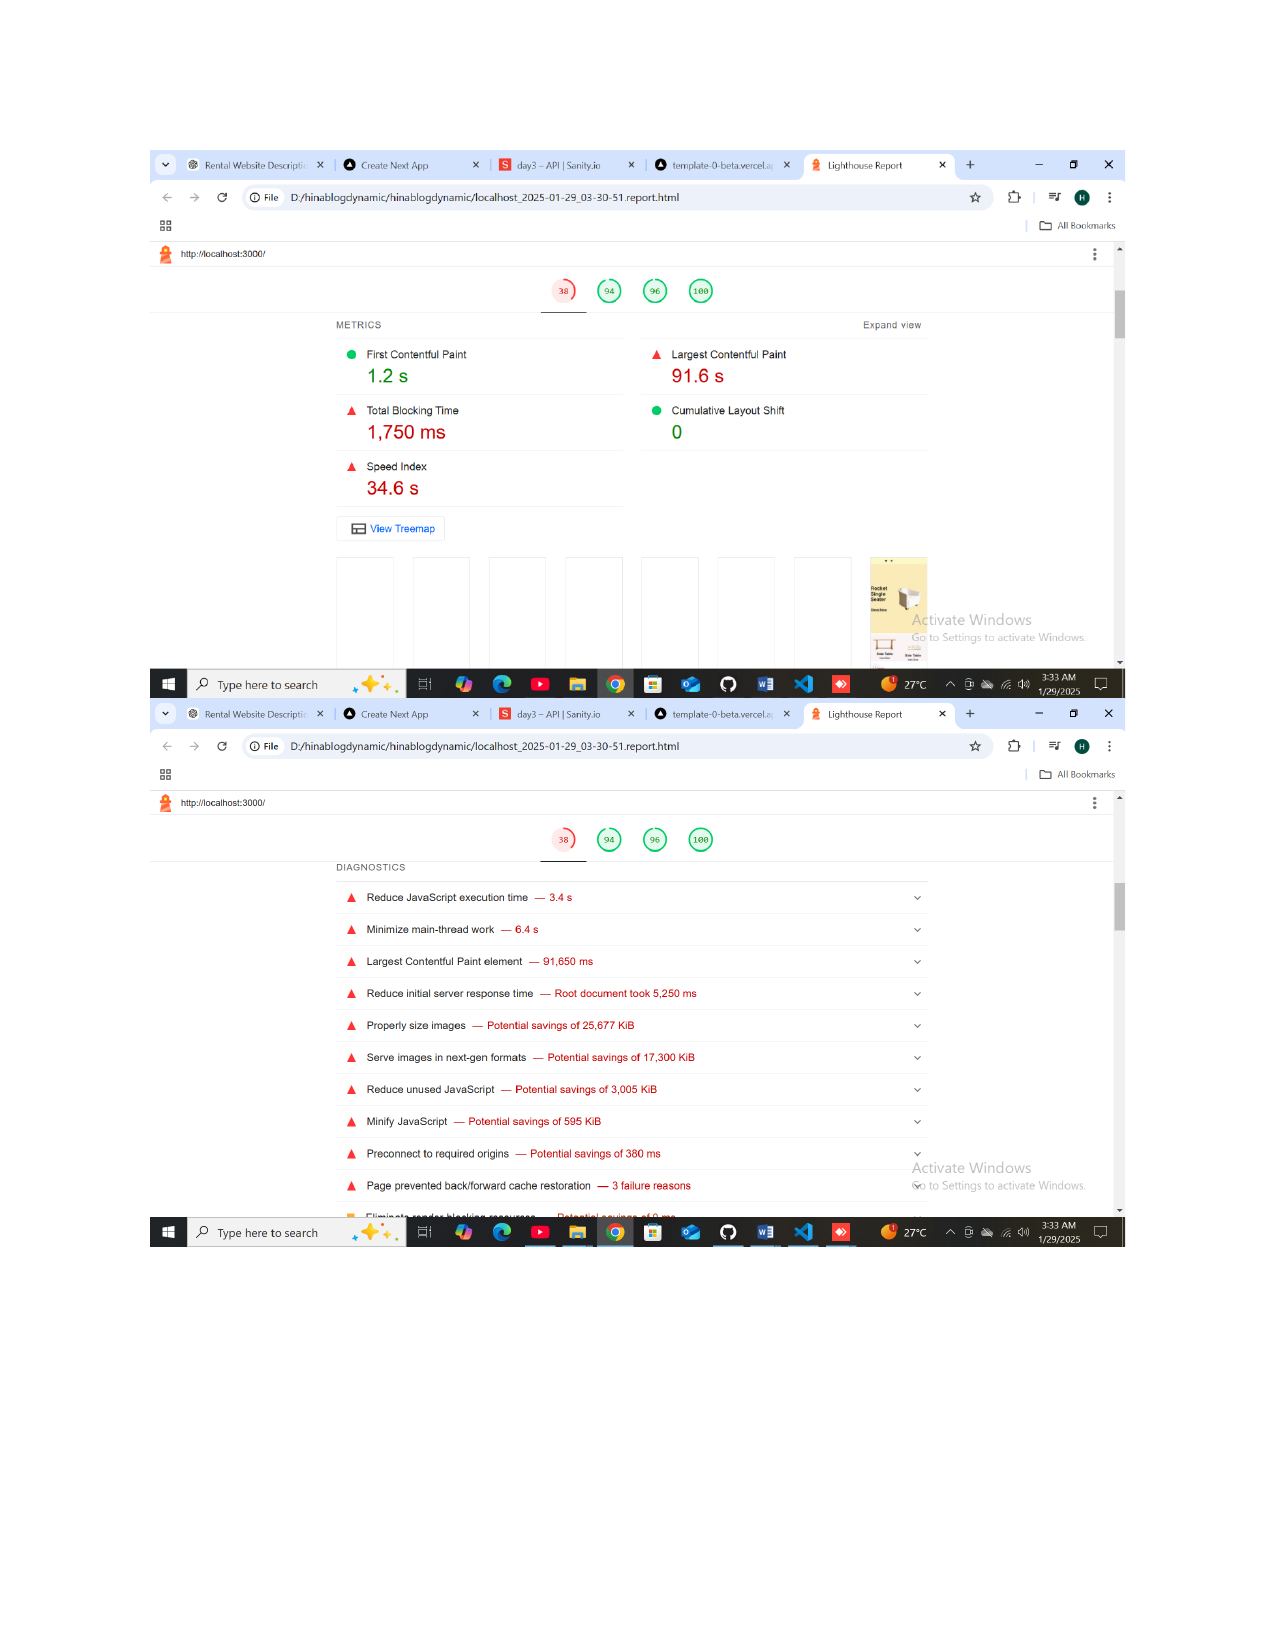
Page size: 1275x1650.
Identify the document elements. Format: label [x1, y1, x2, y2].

picture [150, 150, 1125, 1247]
